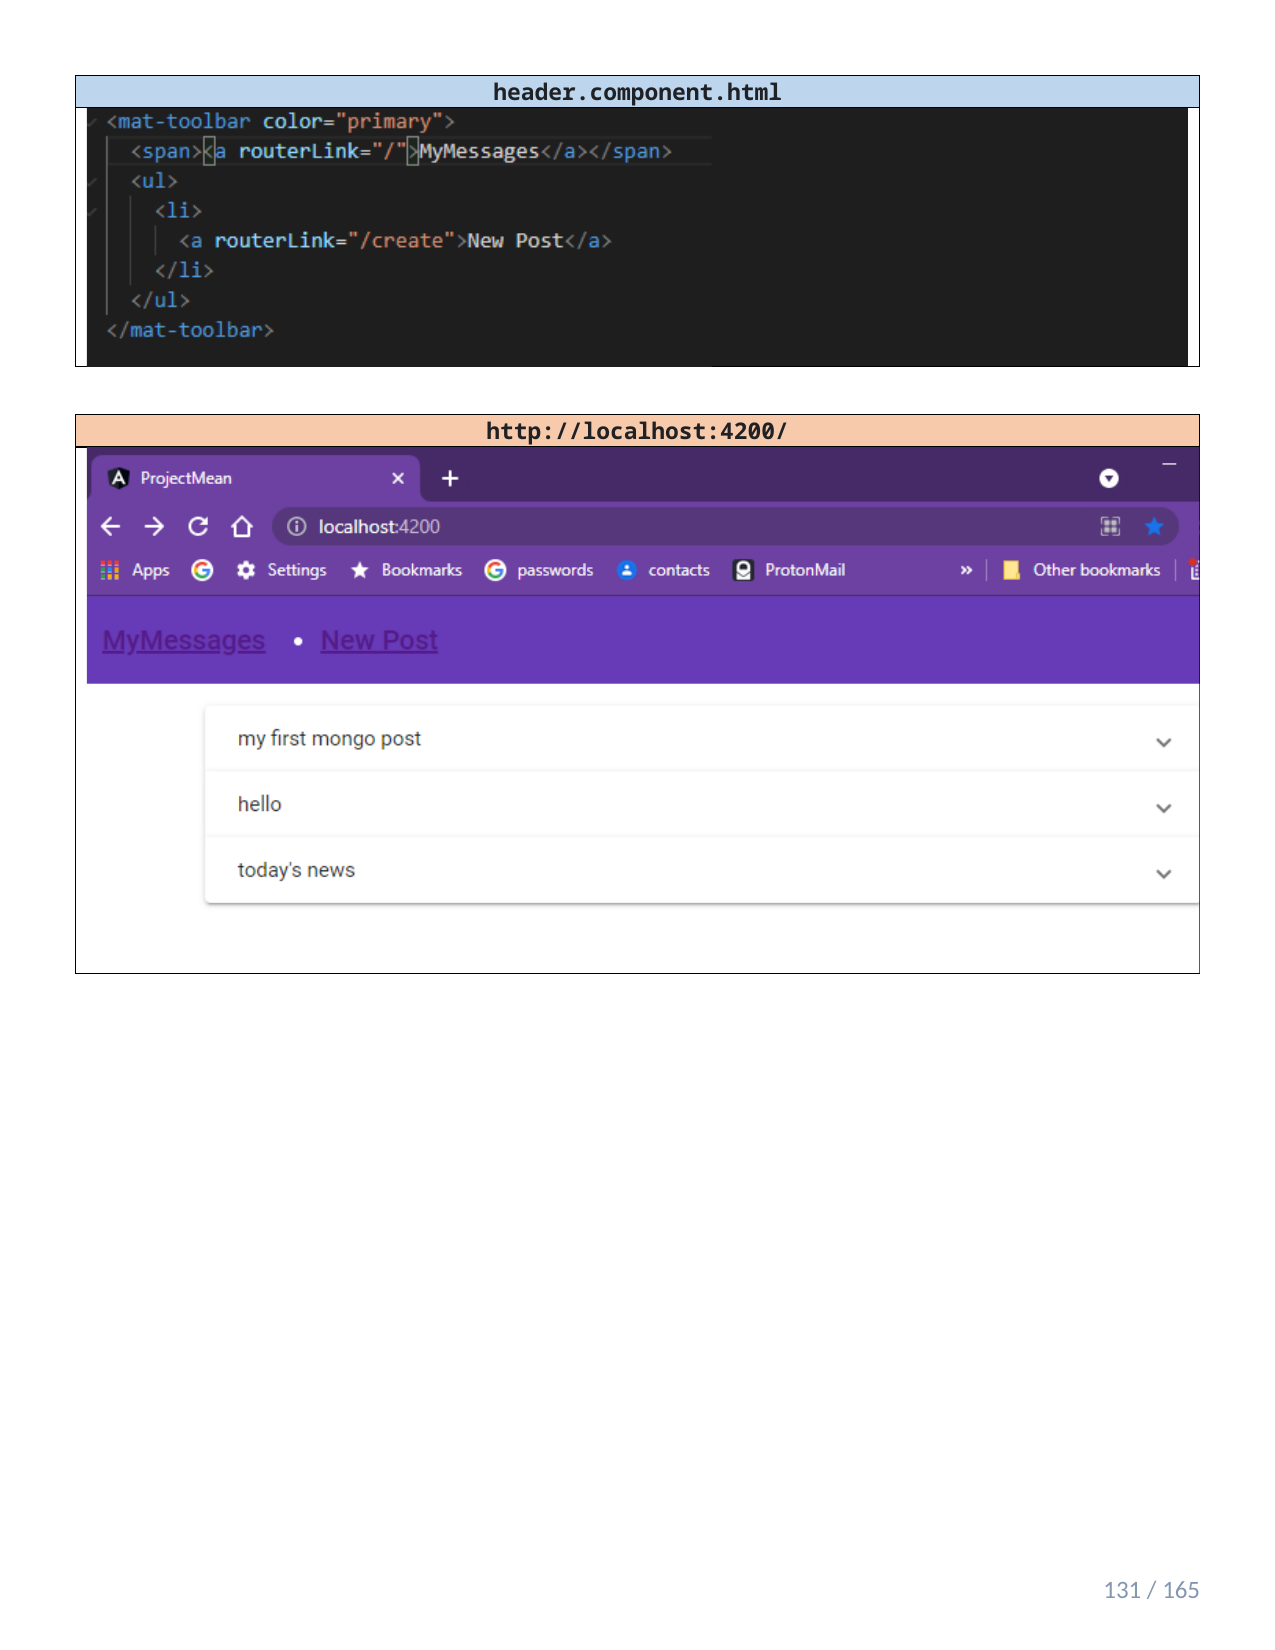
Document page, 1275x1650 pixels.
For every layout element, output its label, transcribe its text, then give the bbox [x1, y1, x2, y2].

table_cell [76, 448, 86, 973]
table_cell [76, 108, 86, 366]
table_header header.component.html [76, 76, 1199, 107]
table_header http://localhost:4200/ [76, 415, 1199, 446]
picture [86, 447, 1200, 973]
picture [86, 108, 712, 367]
table_cell [1188, 108, 1199, 366]
